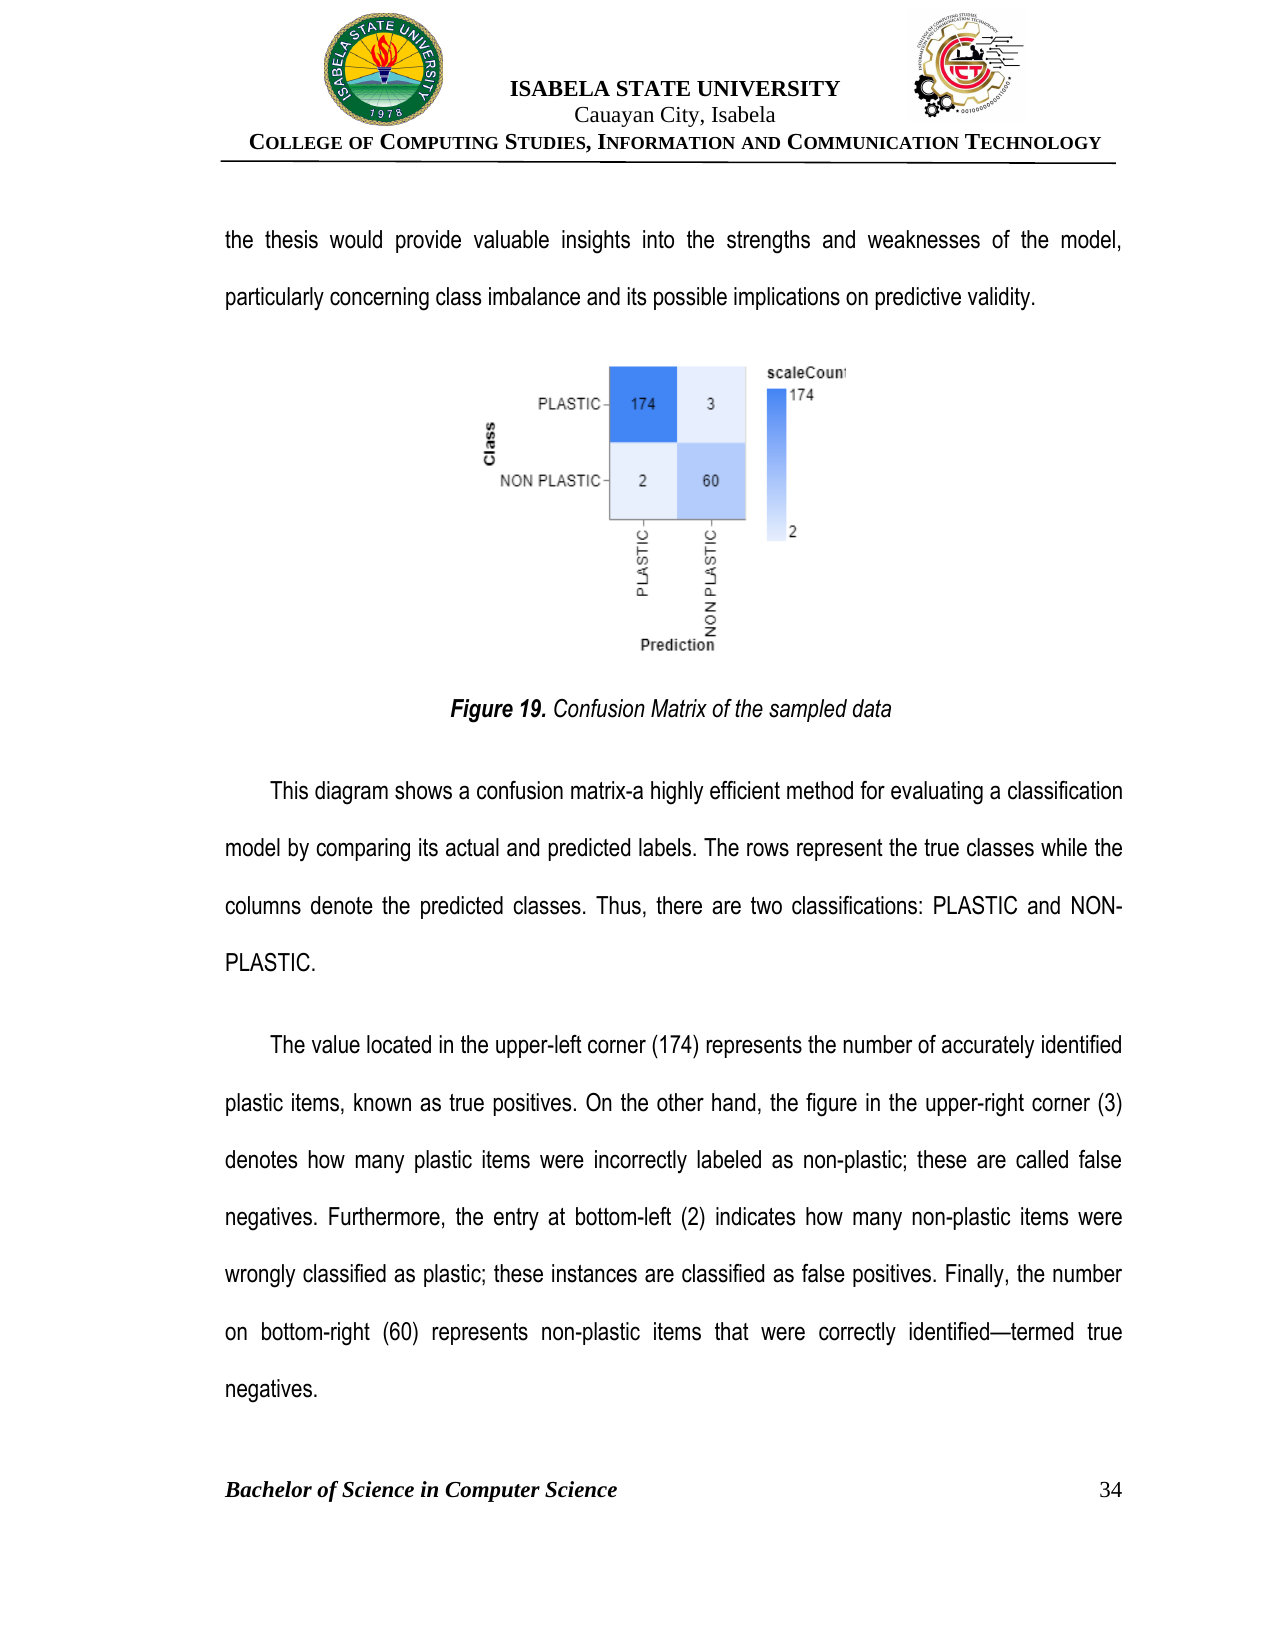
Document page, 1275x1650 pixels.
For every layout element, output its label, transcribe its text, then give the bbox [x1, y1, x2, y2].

text This diagram shows a confusion matrix-a highly efficient method for evaluating a classification model by comparing its actual and predicted labels. The rows represent the true classes while the columns denote the predicted classes. Thus, there are two classifications: PLASTIC and NON-PLASTIC. [225, 776, 1125, 977]
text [225, 225, 1125, 311]
picture [907, 9, 1027, 123]
text The value located in the upper-left corner (174) represents the number of accurately identified plastic items, known as true positives. On the other hand, the figure in the upper-right corner (3) denotes how many plastic items were incorrectly labeled as non-plastic; these are called false negatives. Furthermore, the entry at bottom-left (2) indicates how many non-plastic items were wrongly classified as plastic; these instances are classified as false positives. Finally, the number on bottom-right (60) represents non-plastic items that were correctly identified—termed true negatives. [225, 1030, 1125, 1403]
picture [323, 12, 443, 126]
text Figure 19. Confusion Matrix of the sampled data [375, 694, 1125, 722]
picture [467, 351, 863, 682]
